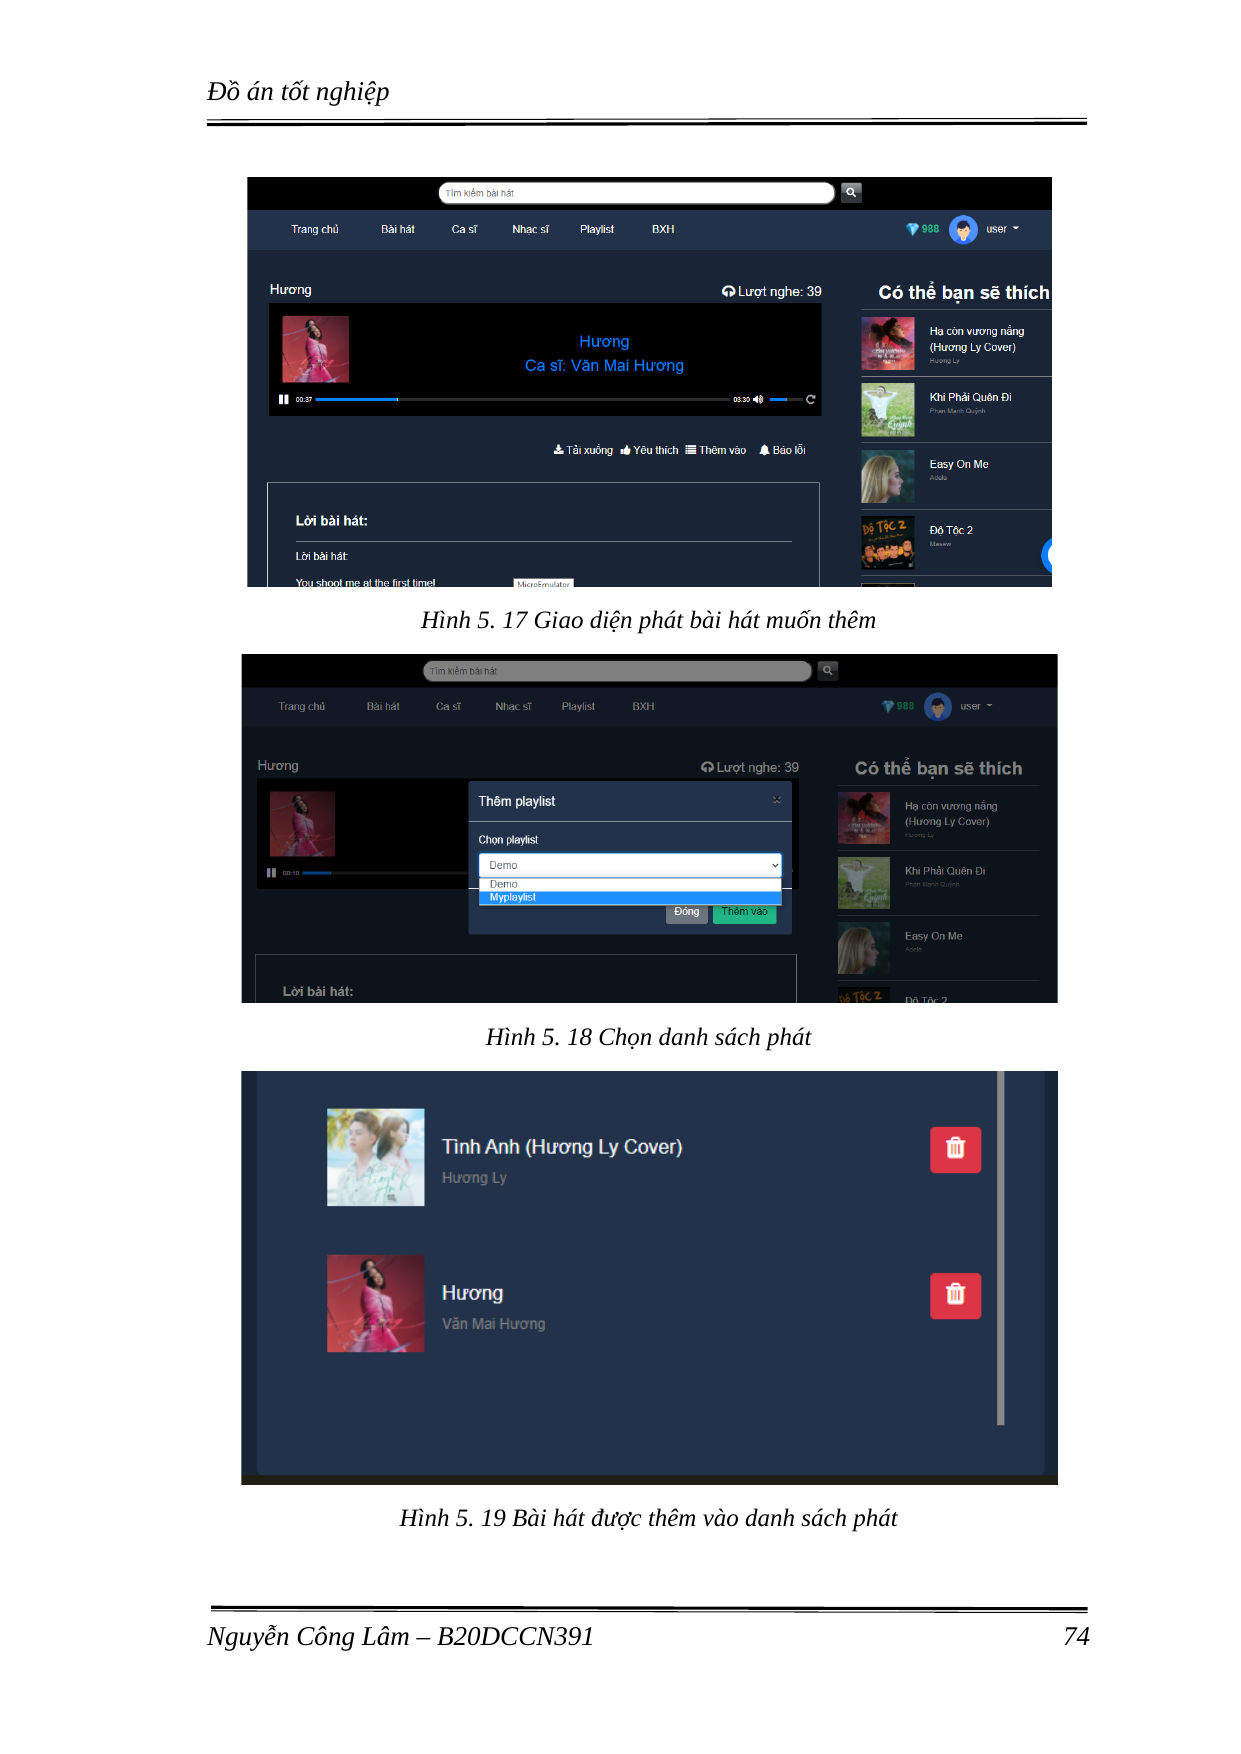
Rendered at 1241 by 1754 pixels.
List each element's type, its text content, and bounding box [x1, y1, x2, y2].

text Hình 5. 18 Chọn danh sách phát [207, 1022, 1092, 1050]
picture [241, 654, 1058, 1003]
picture [241, 1071, 1058, 1485]
text Hình 5. 17 Giao diện phát bài hát muốn thêm [207, 605, 1092, 634]
text Hình 5. 19 Bài hát được thêm vào danh sách phát [207, 1503, 1092, 1532]
picture [247, 177, 1052, 587]
